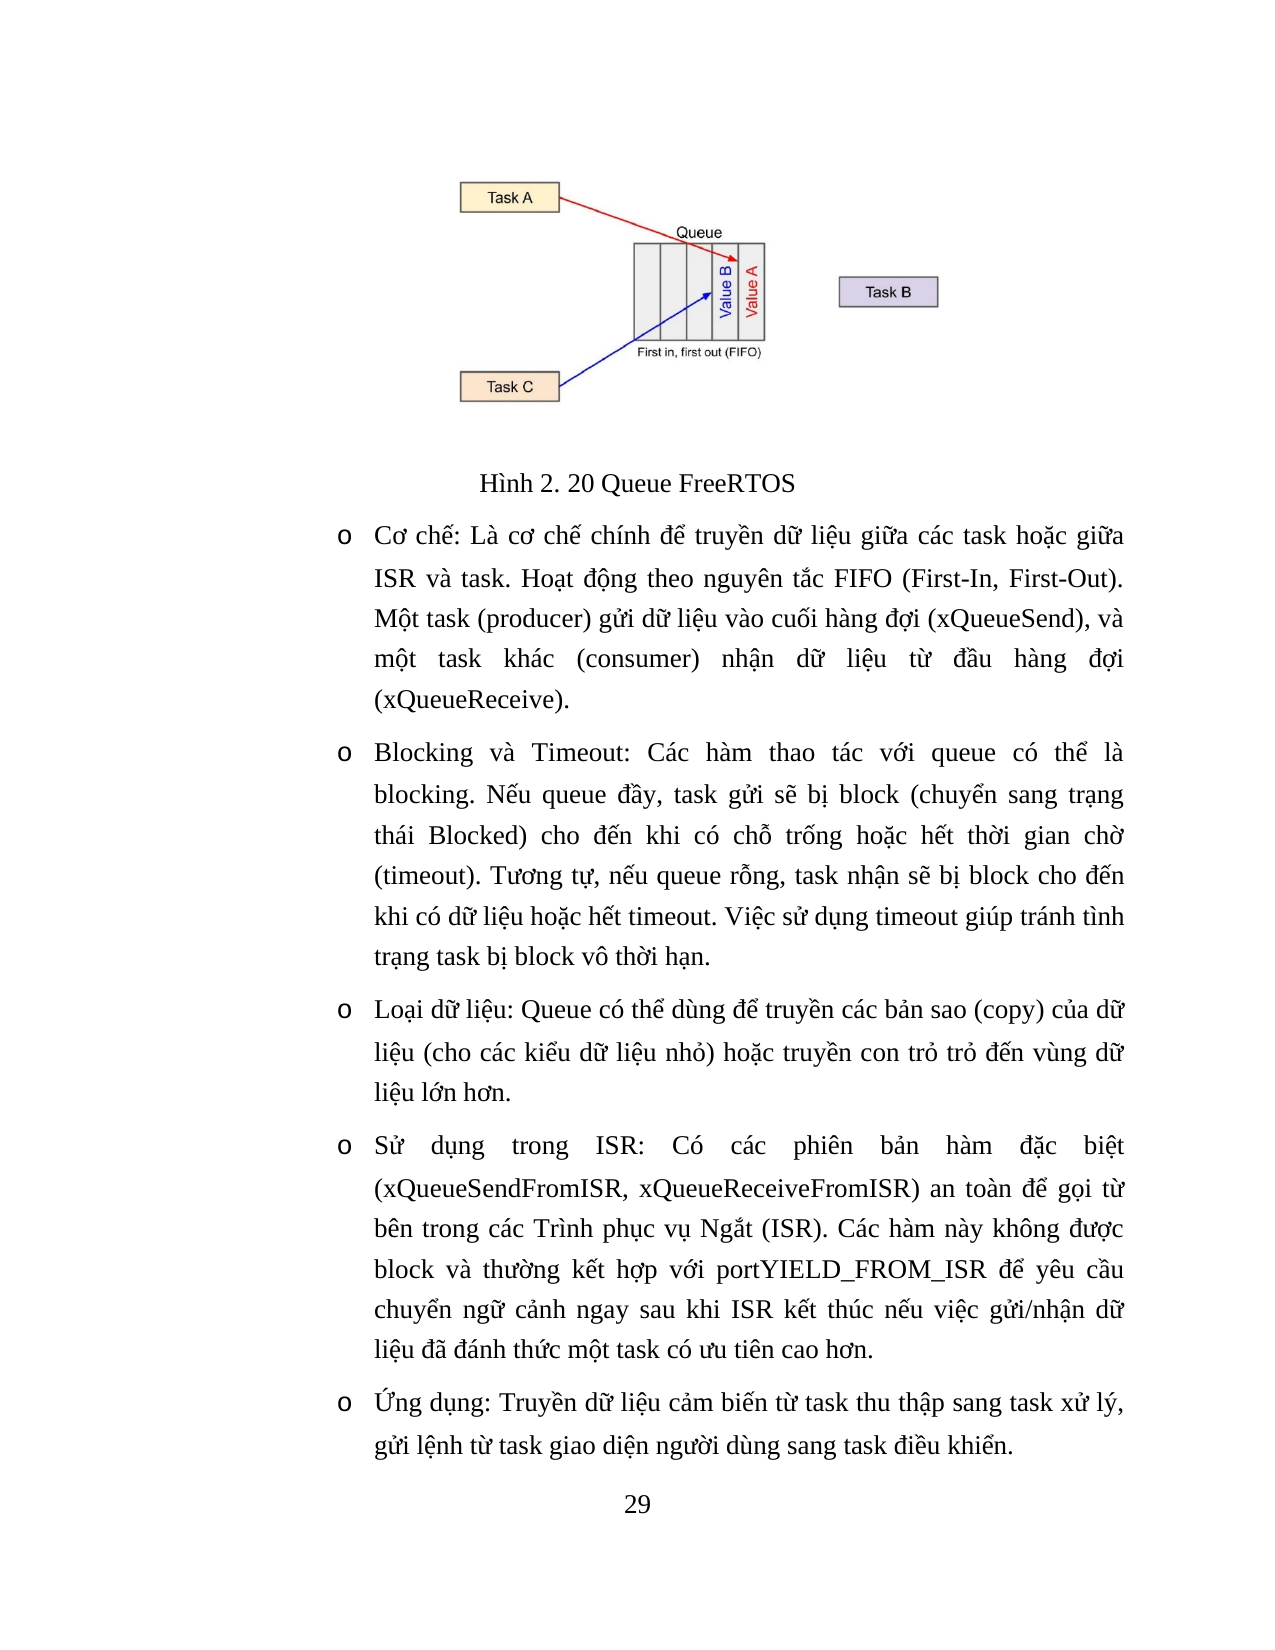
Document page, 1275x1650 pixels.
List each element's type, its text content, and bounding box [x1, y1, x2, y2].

subtitle Loại dữ liệu: Queue có thể dùng để truyền các bản sao (copy) của dữ liệu (cho các kiểu dữ liệu nhỏ) hoặc truyền con trỏ trỏ đến vùng dữ liệu lớn hơn. [336, 993, 1125, 1107]
subtitle Cơ chế: Là cơ chế chính để truyền dữ liệu giữa các task hoặc giữa ISR và task. Hoạt động theo nguyên tắc FIFO (First-In, First-Out). Một task (producer) gửi dữ liệu vào cuối hàng đợi (xQueueSend), và một task khác (consumer) nhận dữ liệu từ đầu hàng đợi (xQueueReceive). [336, 519, 1125, 714]
subtitle Sử dụng trong ISR: Có các phiên bản hàm đặc biệt (xQueueSendFromISR, xQueueReceiveFromISR) an toàn để gọi từ bên trong các Trình phục vụ Ngắt (ISR). Các hàm này không được block và thường kết hợp với portYIELD_FROM_ISR để yêu cầu chuyển ngữ cảnh ngay sau khi ISR kết thúc nếu việc gửi/nhận dữ liệu đã đánh thức một task có ưu tiên cao hơn. [336, 1129, 1125, 1365]
subtitle Ứng dụng: Truyền dữ liệu cảm biến từ task thu thập sang task xử lý, gửi lệnh từ task giao diện người dùng sang task điều khiển. [336, 1386, 1125, 1460]
subtitle Blocking và Timeout: Các hàm thao tác với queue có thể là blocking. Nếu queue đầy, task gửi sẽ bị block (chuyển sang trạng thái Blocked) cho đến khi có chỗ trống hoặc hết thời gian chờ (timeout). Tương tự, nếu queue rỗng, task nhận sẽ bị block cho đến khi có dữ liệu hoặc hết timeout. Việc sử dụng timeout giúp tránh tình trạng task bị block vô thời hạn. [336, 736, 1125, 971]
picture [343, 150, 1080, 445]
